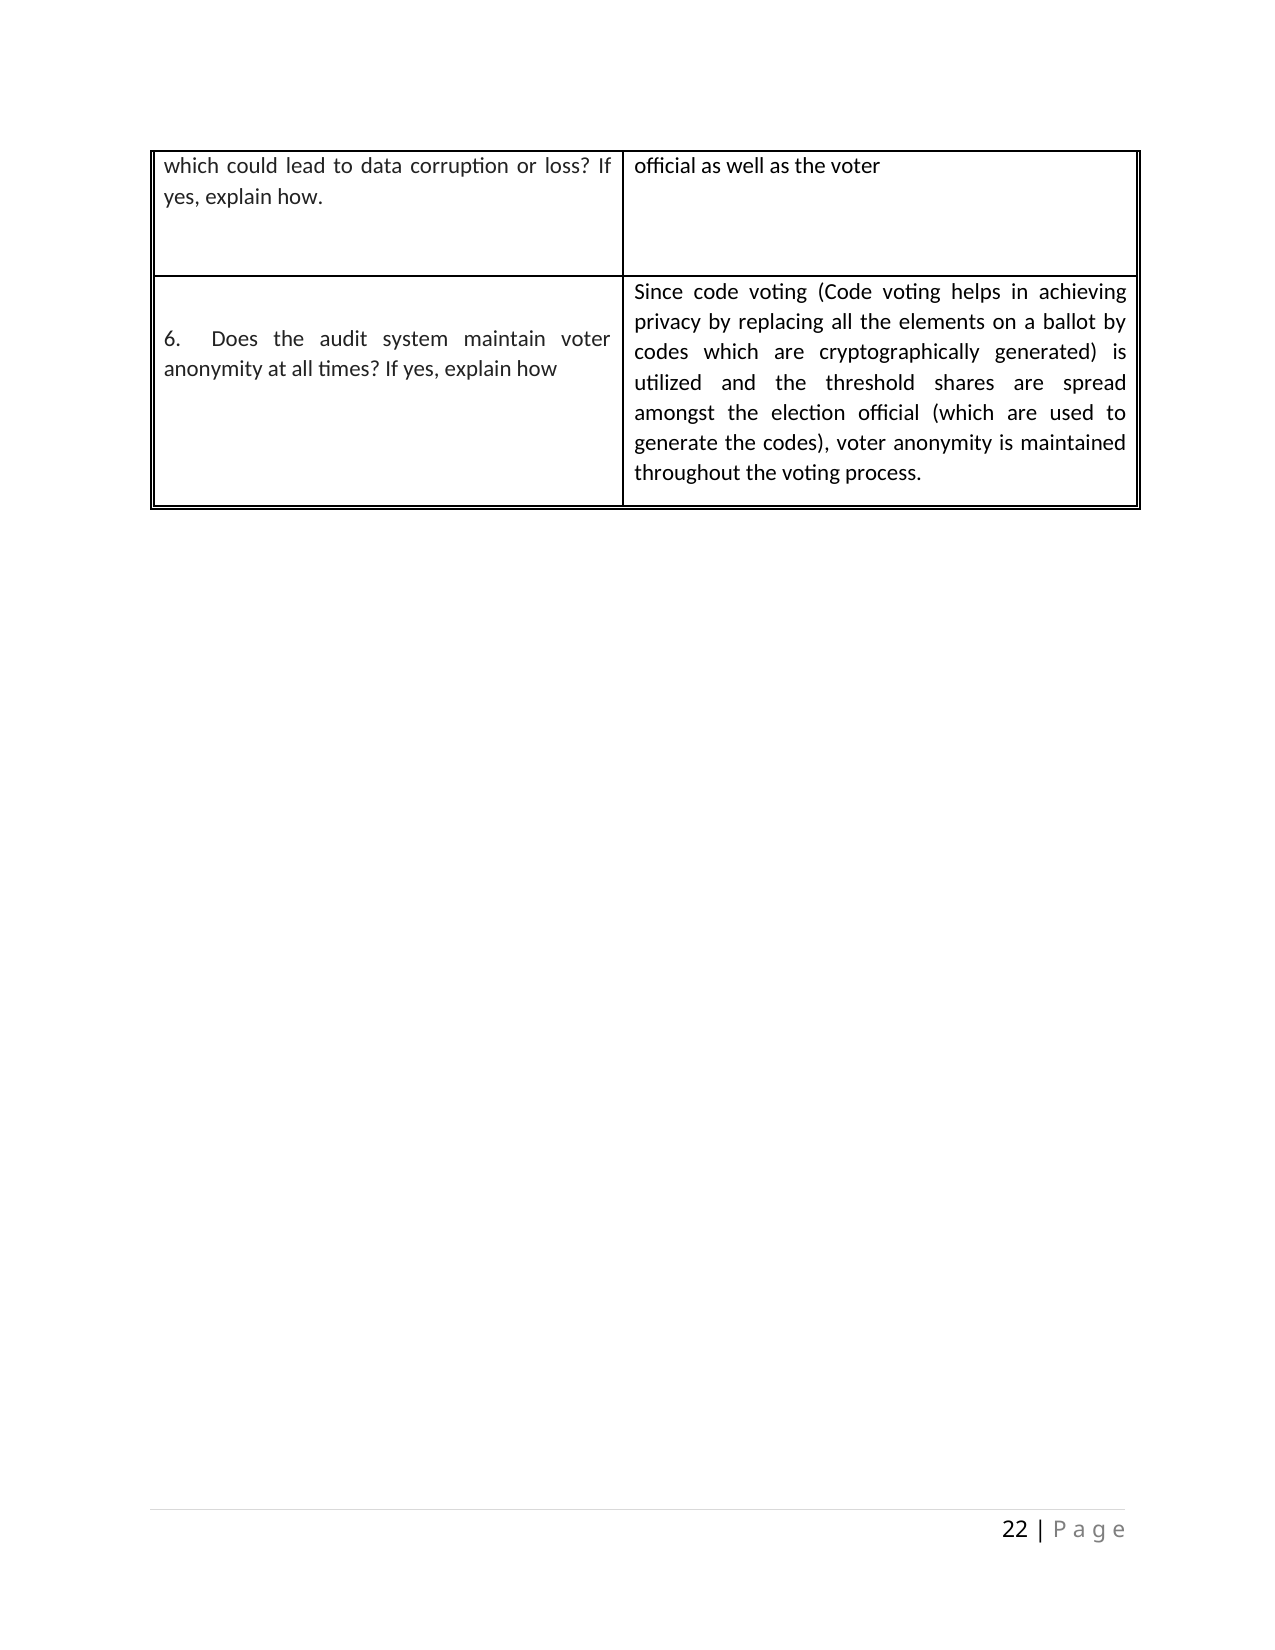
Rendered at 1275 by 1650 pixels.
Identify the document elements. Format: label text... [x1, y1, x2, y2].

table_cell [624, 152, 1136, 275]
table_cell Since code voting (Code voting helps in achieving privacy by replacing all the elements on a ballot by codes which are cryptographically generated) is utilized and the threshold shares are spread amongst the election official (which are used to generate the codes), voter anonymity is maintained throughout the voting process. [624, 277, 1136, 505]
table_cell 6. Does the audit system maintain voter anonymity at all times? If yes, explain how [155, 277, 622, 505]
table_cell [155, 152, 622, 275]
